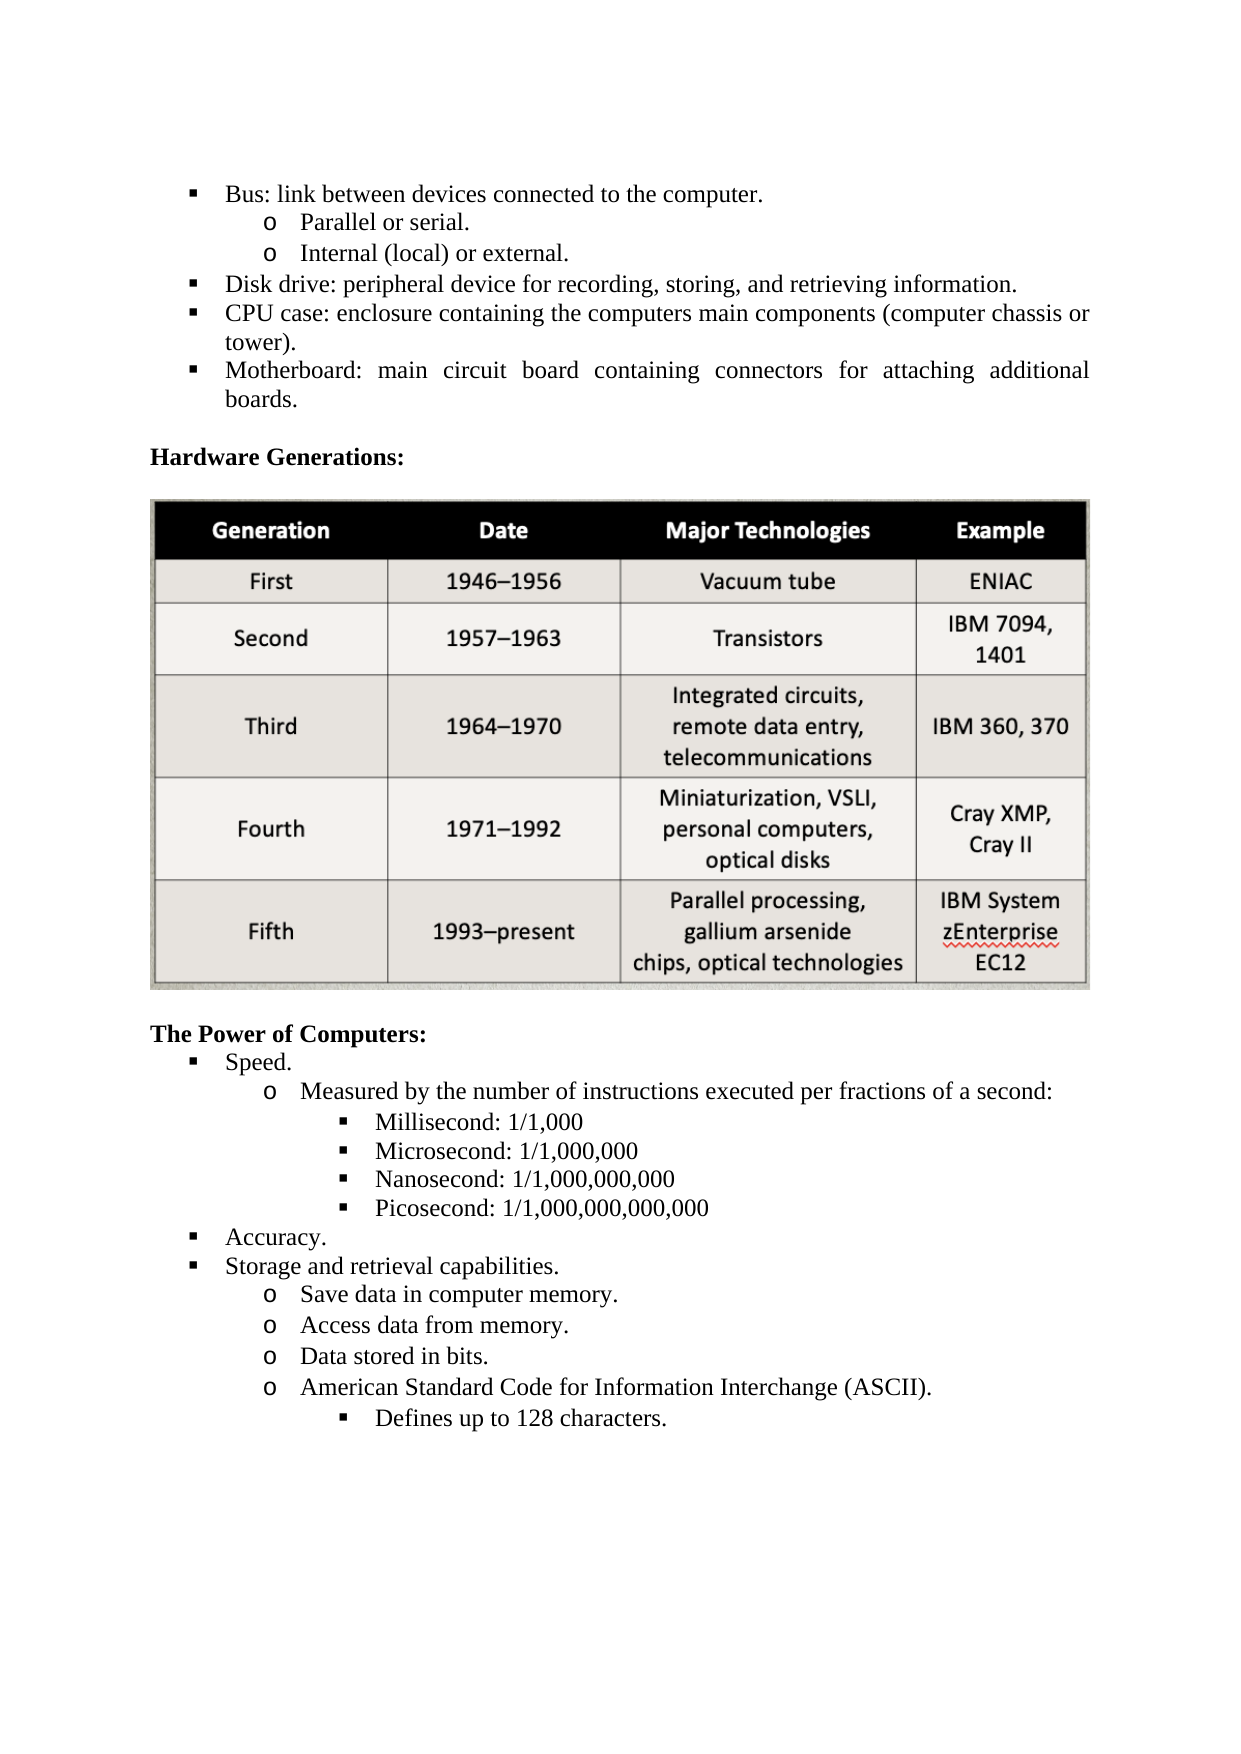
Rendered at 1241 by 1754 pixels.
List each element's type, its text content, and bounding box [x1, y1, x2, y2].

list Access data from memory. [262, 1310, 1090, 1341]
list Bus: link between devices connected to the computer. [187, 179, 1090, 207]
list Picosecond: 1/1,000,000,000,000 [337, 1193, 1090, 1222]
list CPU case: enclosure containing the computers main components (computer chassis or tower). [187, 298, 1090, 355]
list Internal (local) or external. [262, 238, 1090, 269]
list Parallel or serial. [262, 207, 1090, 238]
list Millisecond: 1/1,000 [337, 1107, 1090, 1136]
list Speed. [187, 1047, 1090, 1076]
list Motherboard: main circuit board containing connectors for attaching additional boards. [187, 355, 1090, 413]
list American Standard Code for Information Interchange (ASCII). [262, 1372, 1090, 1403]
picture [150, 499, 1091, 990]
list Nanosecond: 1/1,000,000,000 [337, 1164, 1090, 1193]
list Defines up to 128 characters. [337, 1403, 1090, 1432]
list Microsecond: 1/1,000,000 [337, 1136, 1090, 1164]
list Save data in computer memory. [262, 1279, 1090, 1310]
text Hardware Generations: [150, 442, 1090, 470]
text The Power of Computers: [150, 1019, 1090, 1047]
list Disk drive: peripheral device for recording, storing, and retrieving information. [187, 269, 1090, 298]
list Data stored in bits. [262, 1341, 1090, 1372]
list Measured by the number of instructions executed per fractions of a second: [262, 1076, 1090, 1107]
list Storage and retrieval capabilities. [187, 1251, 1090, 1279]
list Accuracy. [187, 1222, 1090, 1251]
